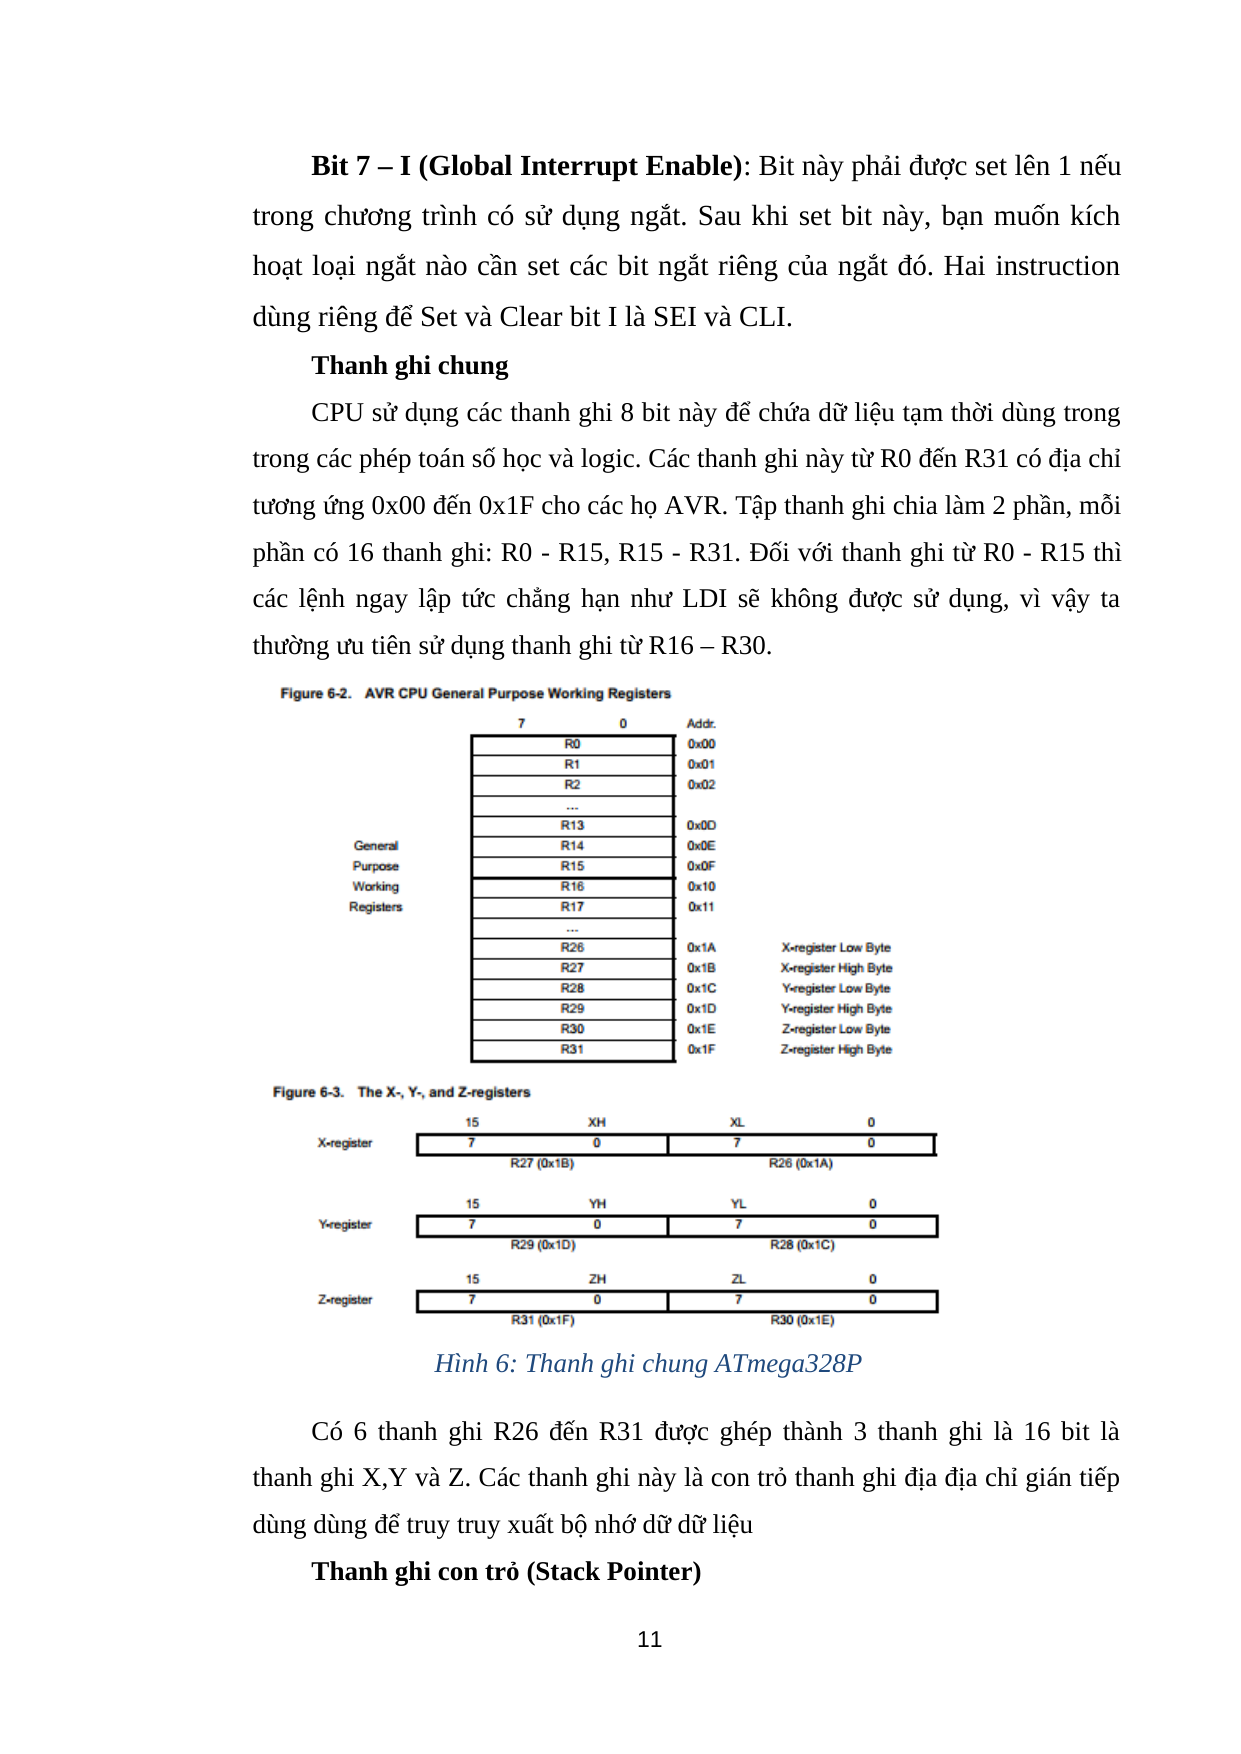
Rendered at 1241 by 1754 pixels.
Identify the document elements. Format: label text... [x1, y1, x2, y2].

picture [256, 1081, 1044, 1334]
text Bit 7 – I (Global Interrupt Enable): Bit này phải được set lên 1 nếu trong chương trình có sử dụng ngắt. Sau khi set bit này, bạn muốn kích hoạt loại ngắt nào cần set các bit ngắt riêng của ngắt đó. Hai instruction dùng riêng để Set và Clear bit I là SEI và CLI. [252, 148, 1122, 332]
text Có 6 thanh ghi R26 đến R31 được ghép thành 3 thanh ghi là 16 bit là thanh ghi X,Y và Z. Các thanh ghi này là con trỏ thanh ghi địa địa chỉ gián tiếp dùng dùng để truy truy xuất bộ nhớ dữ dữ liệu [252, 1415, 1122, 1539]
text Thanh ghi chung [252, 349, 1122, 380]
text CPU sử dụng các thanh ghi 8 bit này để chứa dữ liệu tạm thời dùng trong trong các phép toán số học và logic. Các thanh ghi này từ R0 đến R31 có địa chỉ tương ứng 0x00 đến 0x1F cho các họ AVR. Tập thanh ghi chia làm 2 phần, mỗi phần có 16 thanh ghi: R0 - R15, R15 - R31. Đối với thanh ghi từ R0 - R15 thì các lệnh ngay lập tức chẳng hạn như LDI sẽ không được sử dụng, vì vậy ta thường ưu tiên sử dụng thanh ghi từ R16 – R30. [252, 396, 1122, 660]
text Hình 6: Thanh ghi chung ATmega328P [177, 1347, 1122, 1378]
picture [261, 675, 1038, 1068]
text Thanh ghi con trỏ (Stack Pointer) [252, 1555, 1122, 1586]
